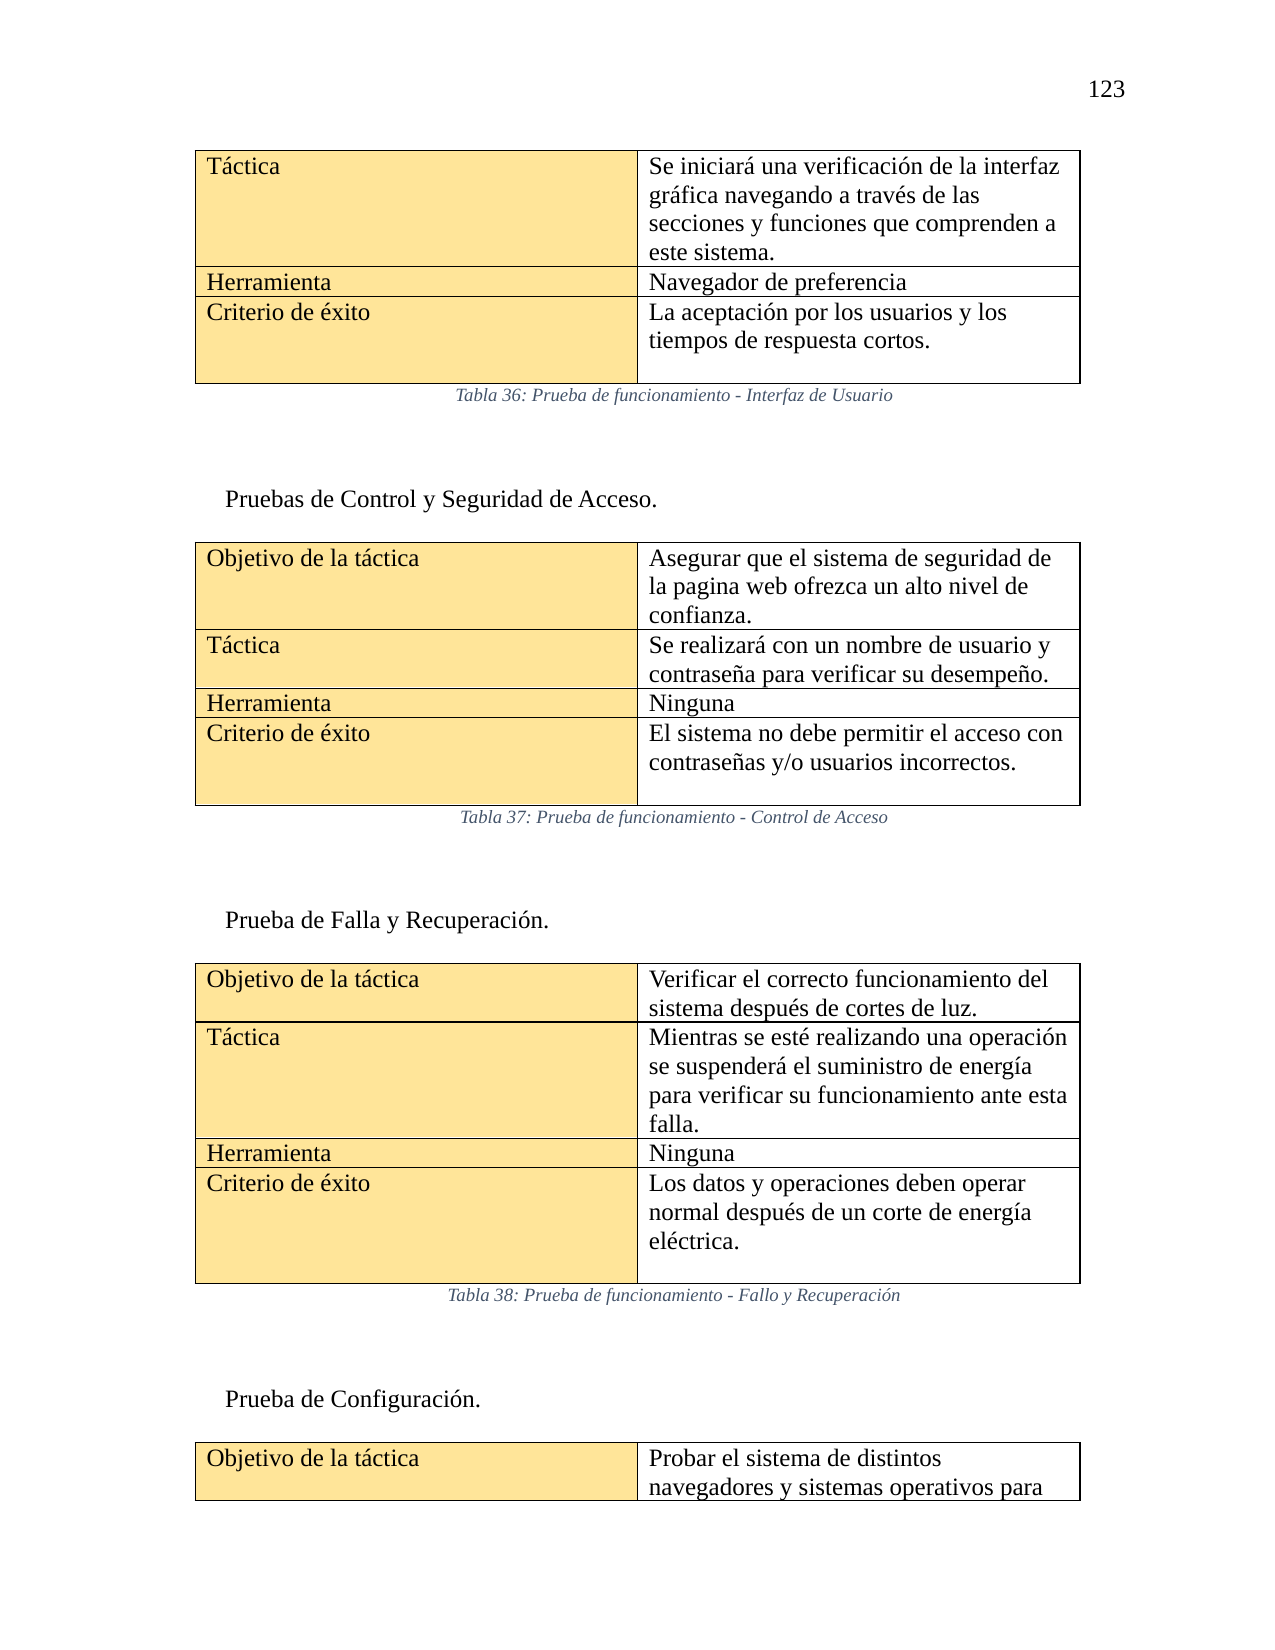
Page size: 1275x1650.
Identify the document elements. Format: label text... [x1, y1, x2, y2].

table_header Objetivo de la táctica [196, 964, 637, 1021]
table_cell Se iniciará una verificación de la interfaz gráfica navegando a través de las secciones y funciones que comprenden a este sistema. [638, 151, 1079, 266]
table_cell Se realizará con un nombre de usuario y contraseña para verificar su desempeño. [638, 630, 1079, 687]
table_cell Táctica [196, 1023, 637, 1137]
table_cell La aceptación por los usuarios y los tiempos de respuesta cortos. [638, 297, 1079, 383]
table_cell Navegador de preferencia [638, 267, 1079, 296]
text Prueba de Configuración. [150, 1384, 1125, 1413]
table_cell Táctica [196, 630, 637, 687]
table_cell Mientras se esté realizando una operación se suspenderá el suministro de energía para verificar su funcionamiento ante esta falla. [638, 1023, 1079, 1137]
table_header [196, 1443, 637, 1500]
table_header Verificar el correcto funcionamiento del sistema después de cortes de luz. [638, 964, 1079, 1021]
text Pruebas de Control y Seguridad de Acceso. [150, 484, 1125, 513]
table_cell Criterio de éxito [196, 1168, 637, 1283]
text Tabla 38: Prueba de funcionamiento - Fallo y Recuperación [150, 1284, 1125, 1306]
table_cell Criterio de éxito [196, 297, 637, 383]
table_cell Ninguna [638, 1139, 1079, 1167]
table_header Objetivo de la táctica [196, 543, 637, 629]
text Tabla 36: Prueba de funcionamiento - Interfaz de Usuario [150, 384, 1125, 406]
table_cell Táctica [196, 151, 637, 266]
table_cell Criterio de éxito [196, 718, 637, 804]
text Tabla 37: Prueba de funcionamiento - Control de Acceso [150, 806, 1125, 827]
table_cell Herramienta [196, 689, 637, 717]
table_cell El sistema no debe permitir el acceso con contraseñas y/o usuarios incorrectos. [638, 718, 1079, 804]
table_header Asegurar que el sistema de seguridad de la pagina web ofrezca un alto nivel de confianza. [638, 543, 1079, 629]
table_cell Herramienta [196, 1139, 637, 1167]
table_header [638, 1443, 1079, 1500]
text Prueba de Falla y Recuperación. [150, 905, 1125, 934]
table_cell Los datos y operaciones deben operar normal después de un corte de energía eléctrica. [638, 1168, 1079, 1283]
table_cell Ninguna [638, 689, 1079, 717]
table_cell Herramienta [196, 267, 637, 296]
